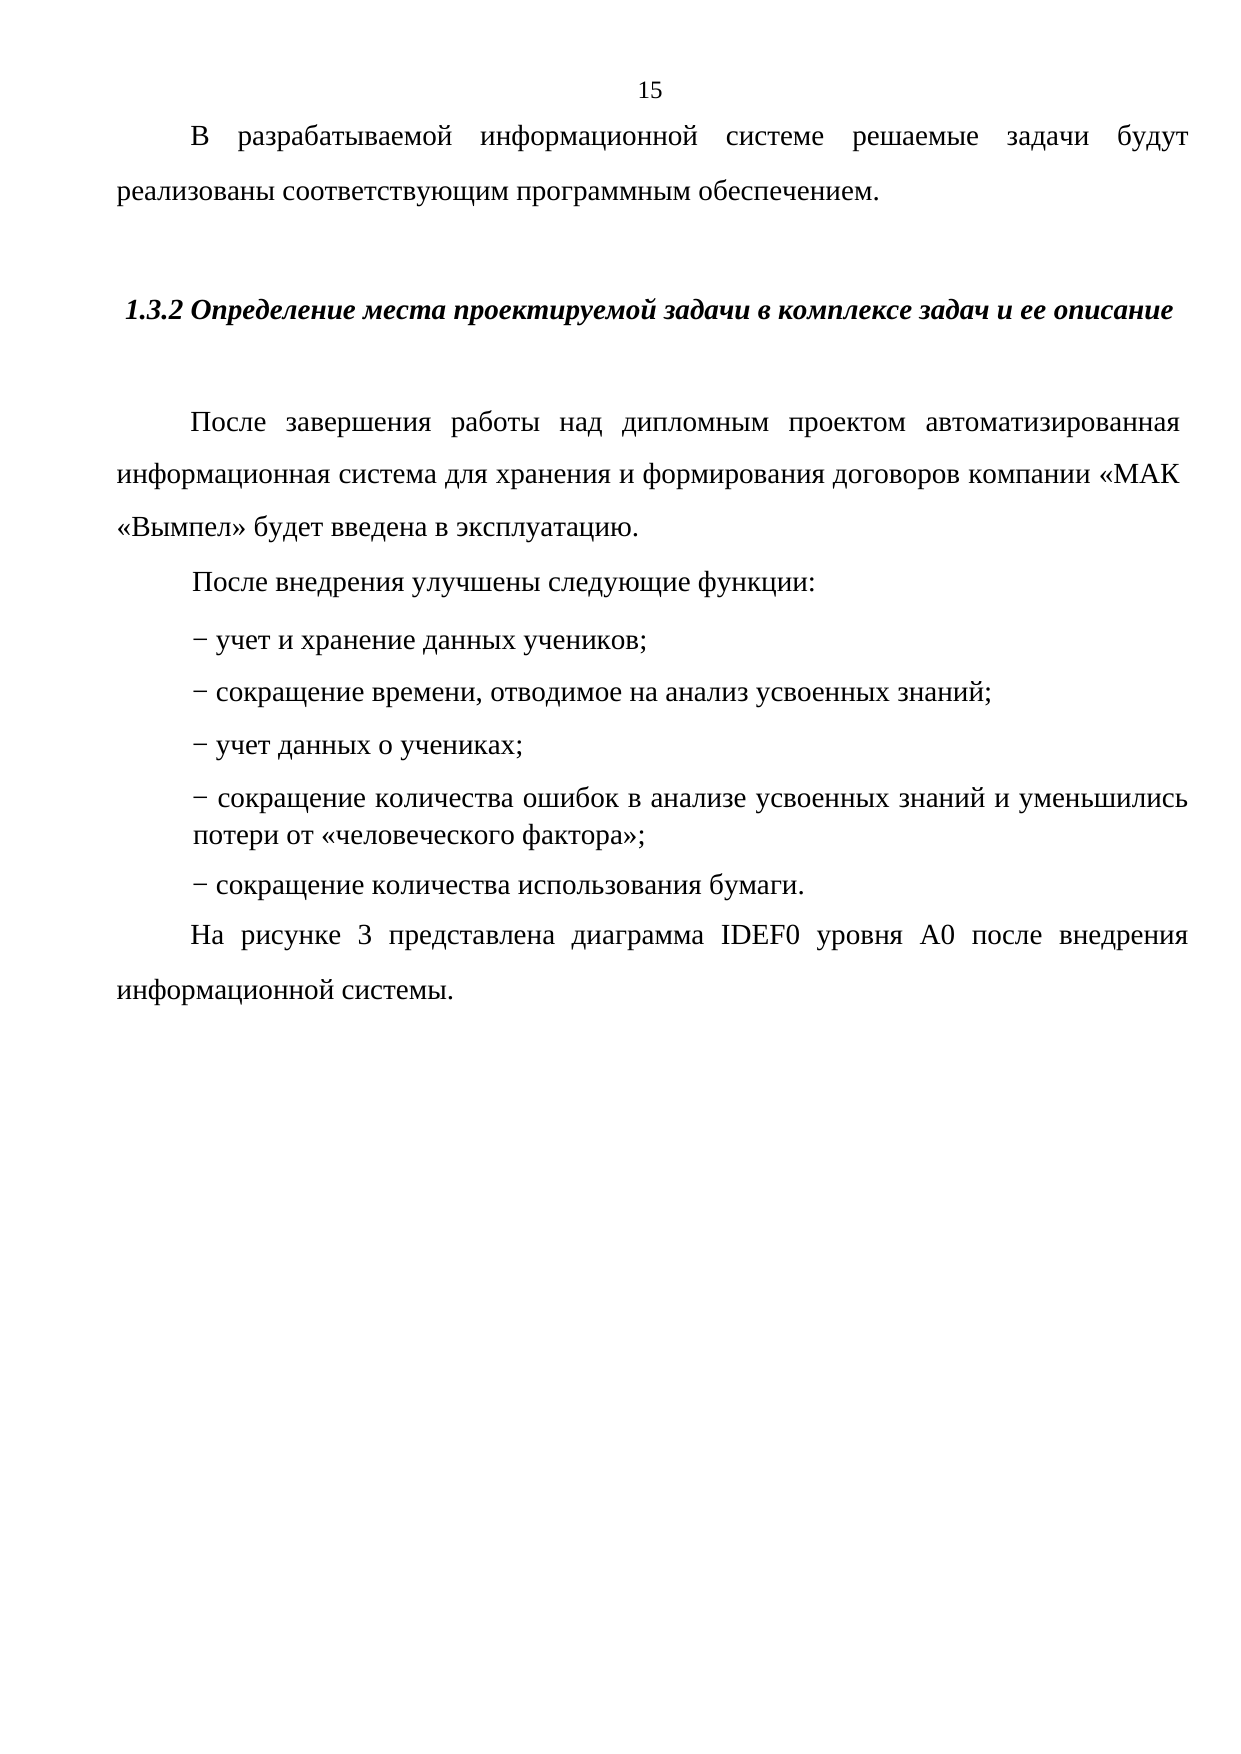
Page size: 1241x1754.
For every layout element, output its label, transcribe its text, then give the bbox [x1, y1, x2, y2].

text − учет данных о учениках; [192, 727, 1189, 761]
text В разрабатываемой информационной системе решаемые задачи будут реализованы соответствующим программным обеспечением. [116, 118, 1189, 207]
text − учет и хранение данных учеников; [192, 622, 1189, 656]
text − сокращение количества использования бумаги. [192, 867, 1189, 901]
text − сокращение времени, отводимое на анализ усвоенных знаний; [192, 674, 1189, 708]
text − сокращение количества ошибок в анализе усвоенных знаний и уменьшились потери от «человеческого фактора»; [192, 780, 1189, 851]
text На рисунке 3 представлена диаграмма IDEF0 уровня А0 после внедрения информационной системы. [116, 917, 1189, 1006]
subtitle 1.3.2 Определение места проектируемой задачи в комплексе задач и ее описание [125, 292, 1189, 325]
text После завершения работы над дипломным проектом автоматизированная информационная система для хранения и формирования договоров компании «МАК «Вымпел» будет введена в эксплуатацию. [116, 404, 1181, 542]
text После внедрения улучшены следующие функции: [192, 564, 1189, 598]
